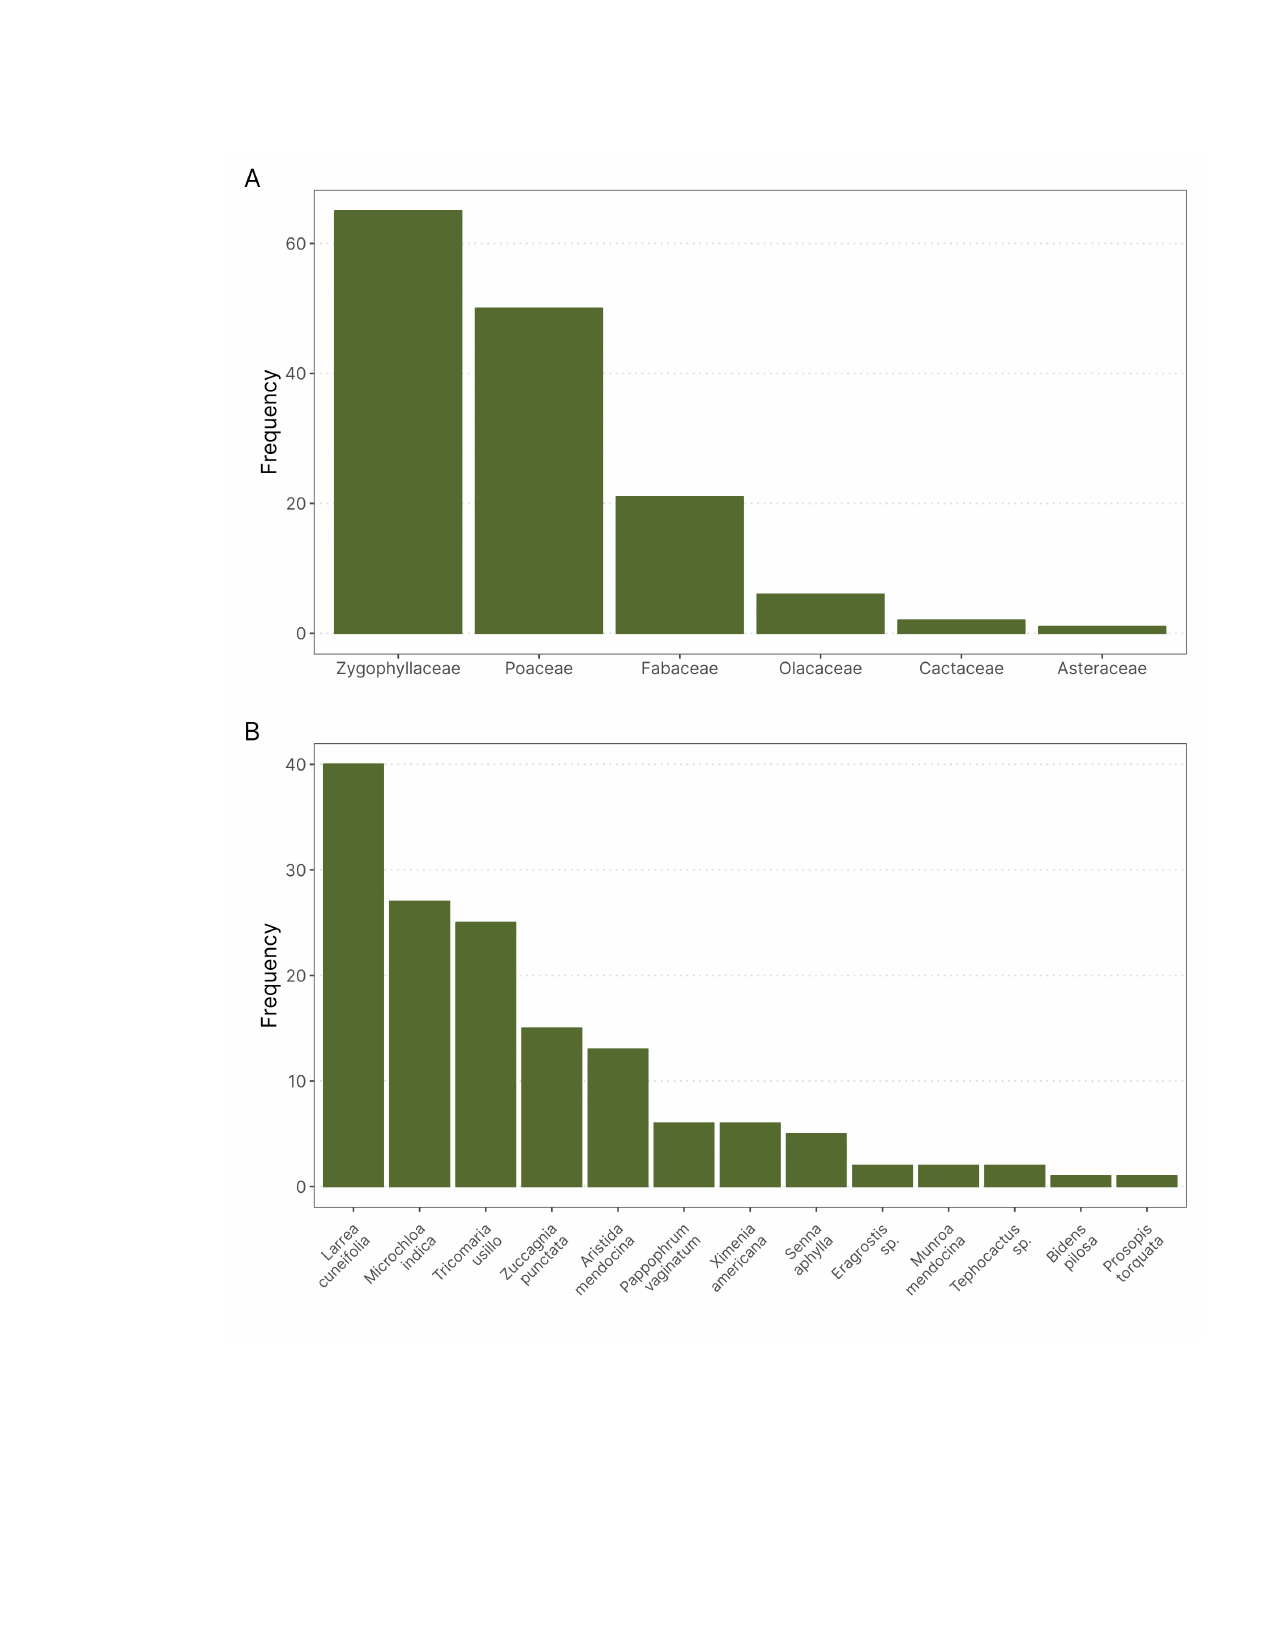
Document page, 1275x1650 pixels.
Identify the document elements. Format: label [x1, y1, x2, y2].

picture [227, 150, 1203, 1342]
